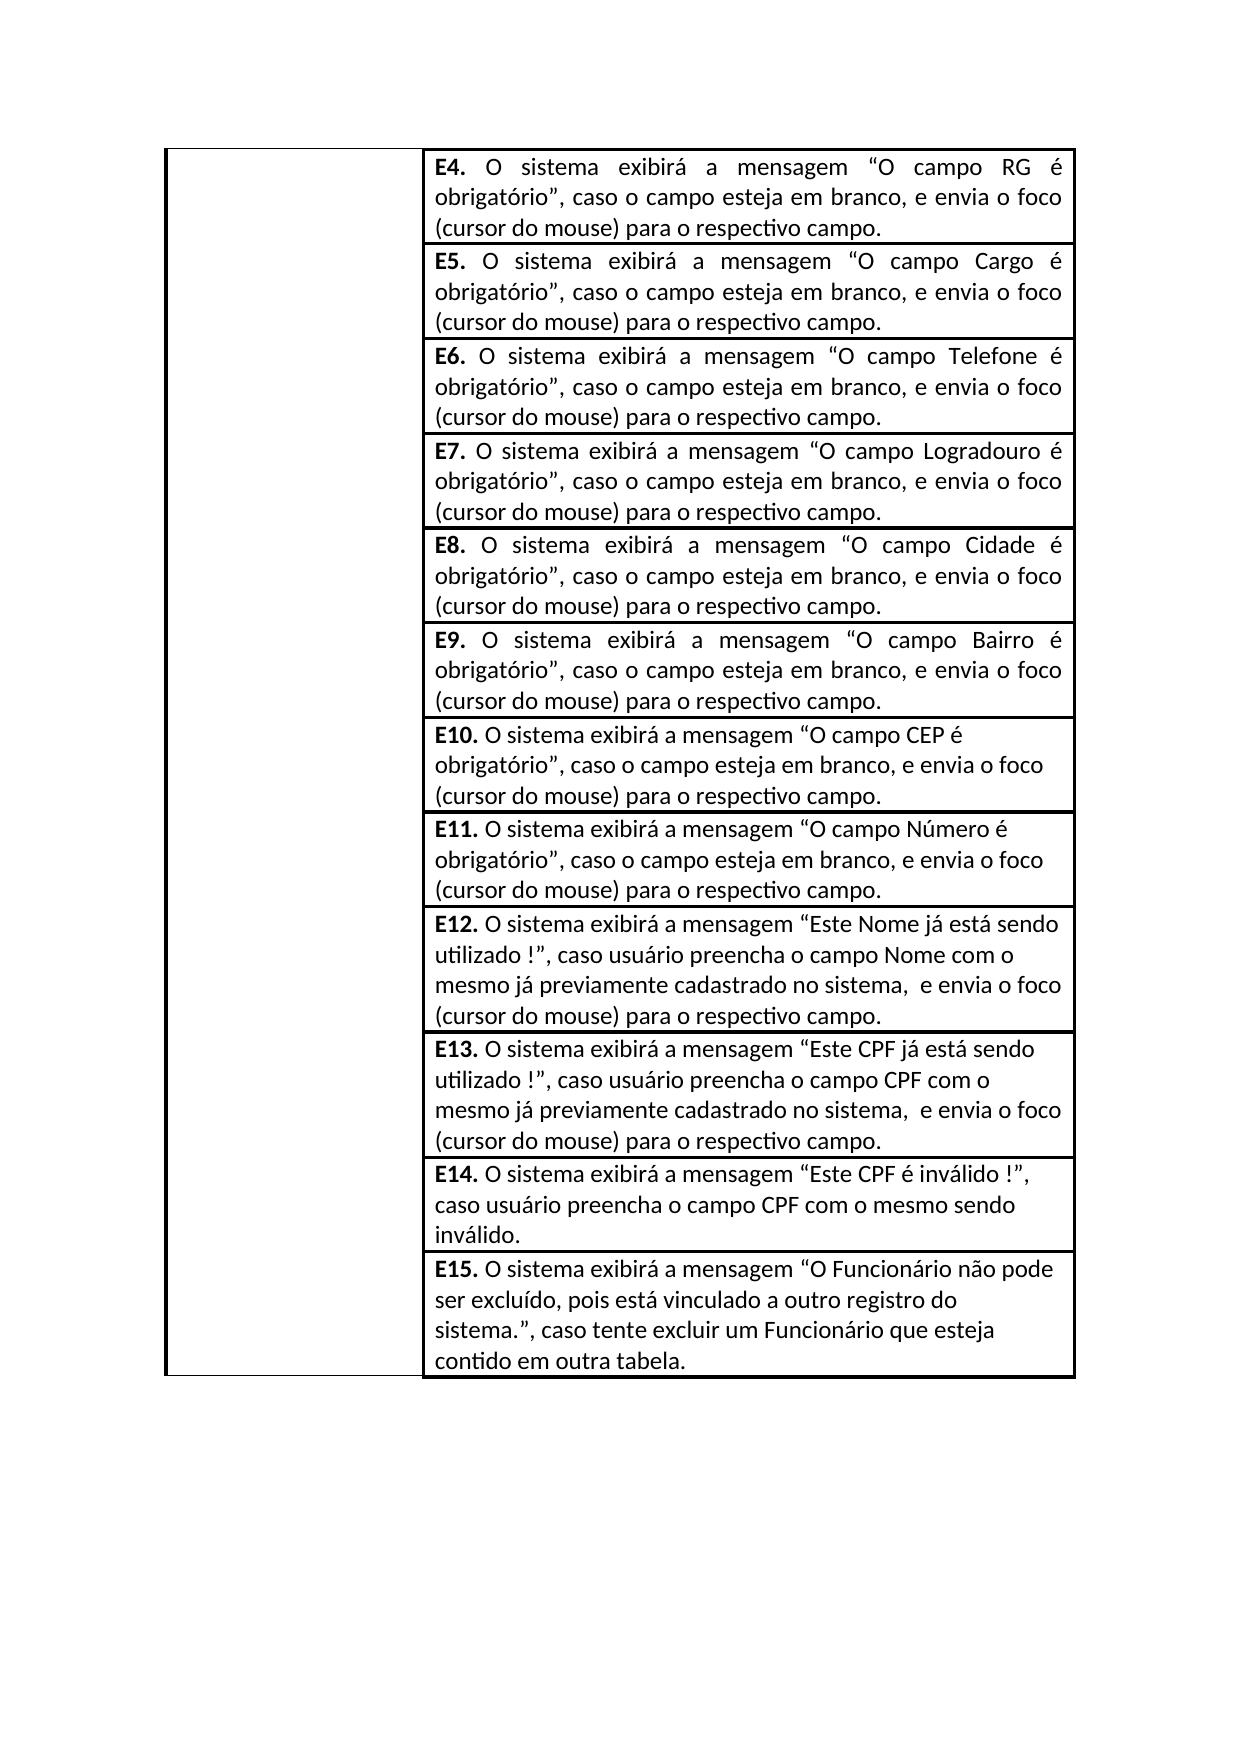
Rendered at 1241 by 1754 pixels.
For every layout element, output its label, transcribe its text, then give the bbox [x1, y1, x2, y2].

table_cell E11. O sistema exibirá a mensagem “O campo Número é obrigatório”, caso o campo esteja em branco, e envia o foco (cursor do mouse) para o respectivo campo. [425, 814, 1073, 905]
table_cell E13. O sistema exibirá a mensagem “Este CPF já está sendo utilizado !”, caso usuário preencha o campo CPF com o mesmo já previamente cadastrado no sistema, e envia o foco (cursor do mouse) para o respectivo campo. [425, 1034, 1073, 1156]
table_cell E14. O sistema exibirá a mensagem “Este CPF é inválido !”, caso usuário preencha o campo CPF com o mesmo sendo inválido. [425, 1159, 1073, 1250]
table_cell E12. O sistema exibirá a mensagem “Este Nome já está sendo utilizado !”, caso usuário preencha o campo Nome com o mesmo já previamente cadastrado no sistema, e envia o foco (cursor do mouse) para o respectivo campo. [425, 908, 1073, 1030]
table_cell E9. O sistema exibirá a mensagem “O campo Bairro é obrigatório”, caso o campo esteja em branco, e envia o foco (cursor do mouse) para o respectivo campo. [425, 624, 1073, 716]
table_cell E7. O sistema exibirá a mensagem “O campo Logradouro é obrigatório”, caso o campo esteja em branco, e envia o foco (cursor do mouse) para o respectivo campo. [425, 435, 1073, 526]
table_cell E5. O sistema exibirá a mensagem “O campo Cargo é obrigatório”, caso o campo esteja em branco, e envia o foco (cursor do mouse) para o respectivo campo. [425, 245, 1073, 337]
table_cell E10. O sistema exibirá a mensagem “O campo CEP é obrigatório”, caso o campo esteja em branco, e envia o foco (cursor do mouse) para o respectivo campo. [425, 719, 1073, 810]
table_cell E8. O sistema exibirá a mensagem “O campo Cidade é obrigatório”, caso o campo esteja em branco, e envia o foco (cursor do mouse) para o respectivo campo. [425, 530, 1073, 621]
table_cell E6. O sistema exibirá a mensagem “O campo Telefone é obrigatório”, caso o campo esteja em branco, e envia o foco (cursor do mouse) para o respectivo campo. [425, 340, 1073, 432]
table_cell E15. O sistema exibirá a mensagem “O Funcionário não pode ser excluído, pois está vinculado a outro registro do sistema.”, caso tente excluir um Funcionário que esteja contido em outra tabela. [425, 1253, 1073, 1375]
table_cell E4. O sistema exibirá a mensagem “O campo RG é obrigatório”, caso o campo esteja em branco, e envia o foco (cursor do mouse) para o respectivo campo. [425, 151, 1073, 242]
